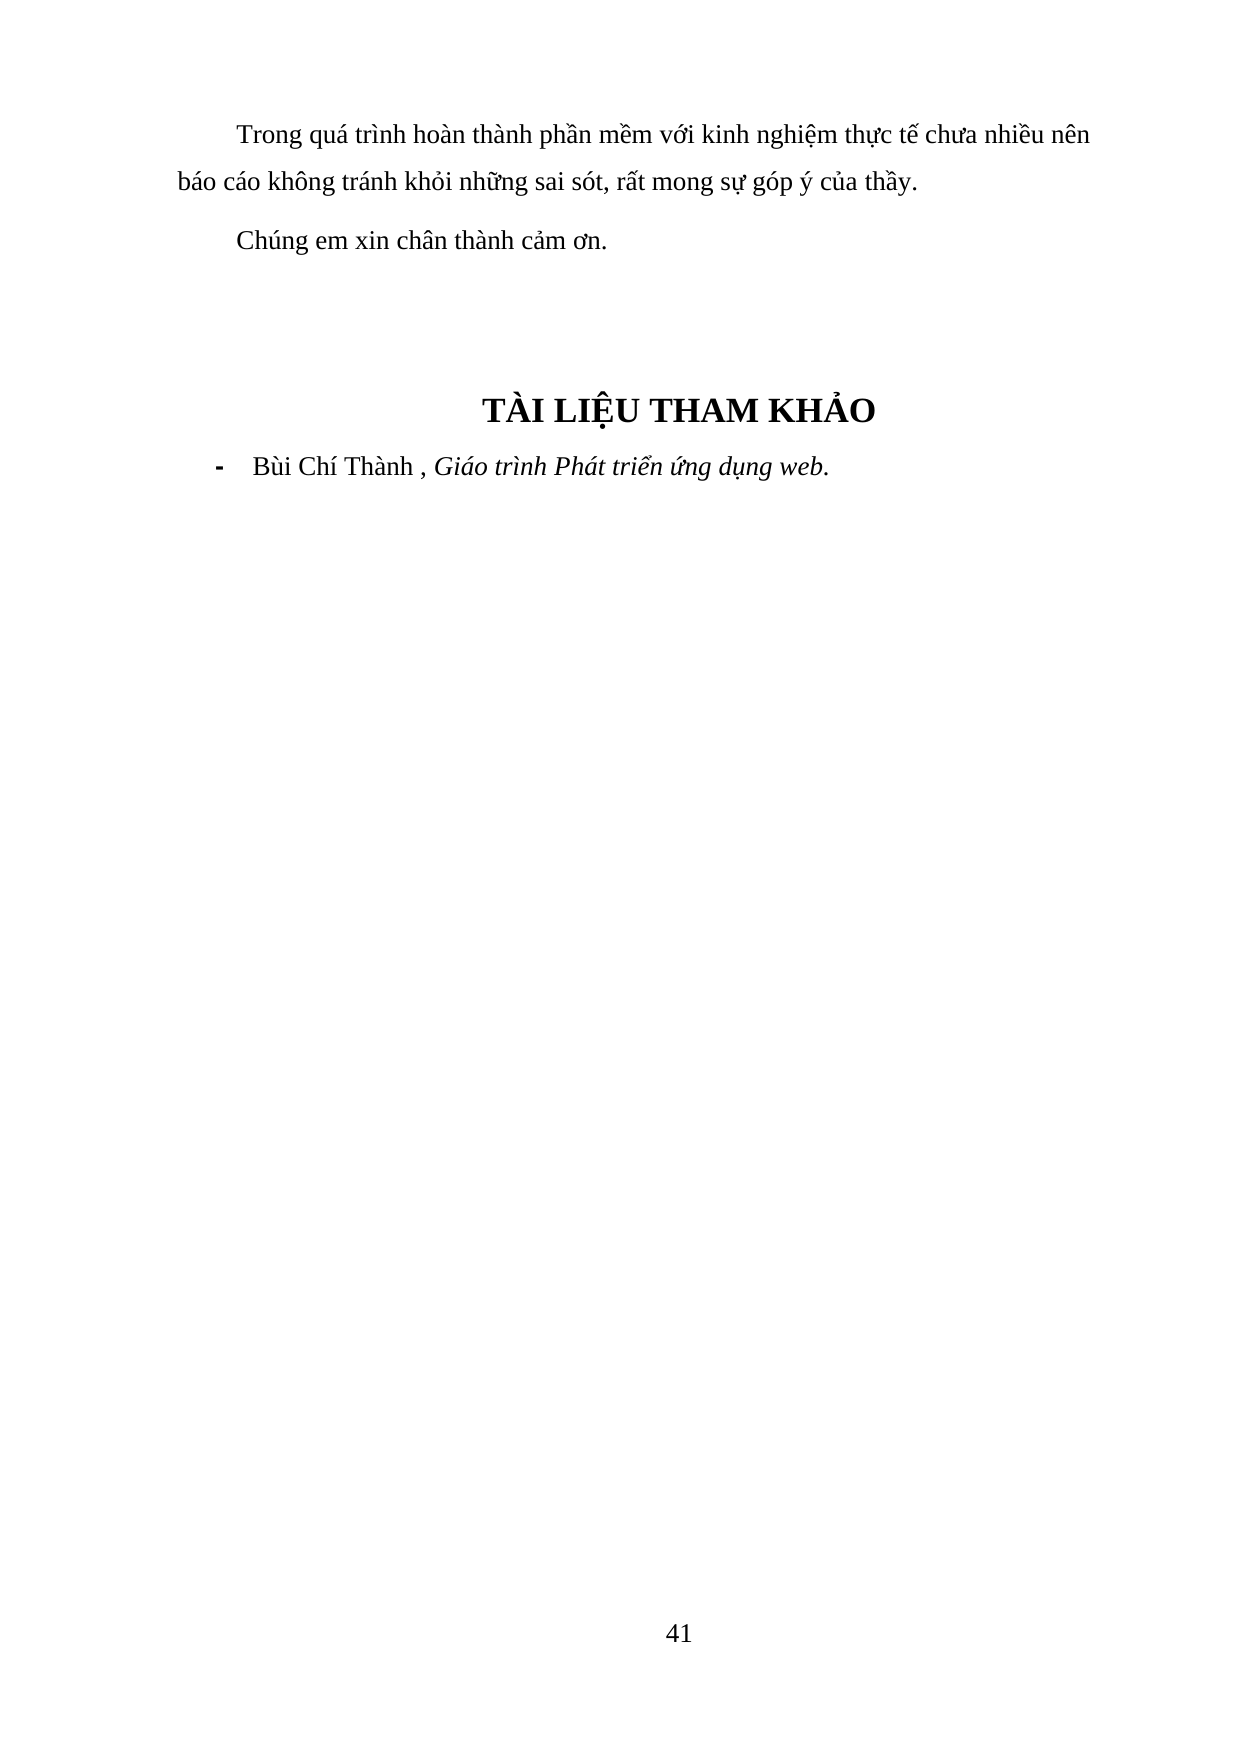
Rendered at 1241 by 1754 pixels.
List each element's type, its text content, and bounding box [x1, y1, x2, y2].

text Trong quá trình hoàn thành phần mềm với kinh nghiệm thực tế chưa nhiều nên báo cáo không tránh khỏi những sai sót, rất mong sự góp ý của thầy. [177, 118, 1122, 196]
list Bùi Chí Thành , Giáo trình Phát triển ứng dụng web. [215, 450, 1122, 481]
text Chúng em xin chân thành cảm ơn. [177, 224, 1122, 255]
text TÀI LIỆU THAM KHẢO [177, 389, 1122, 430]
